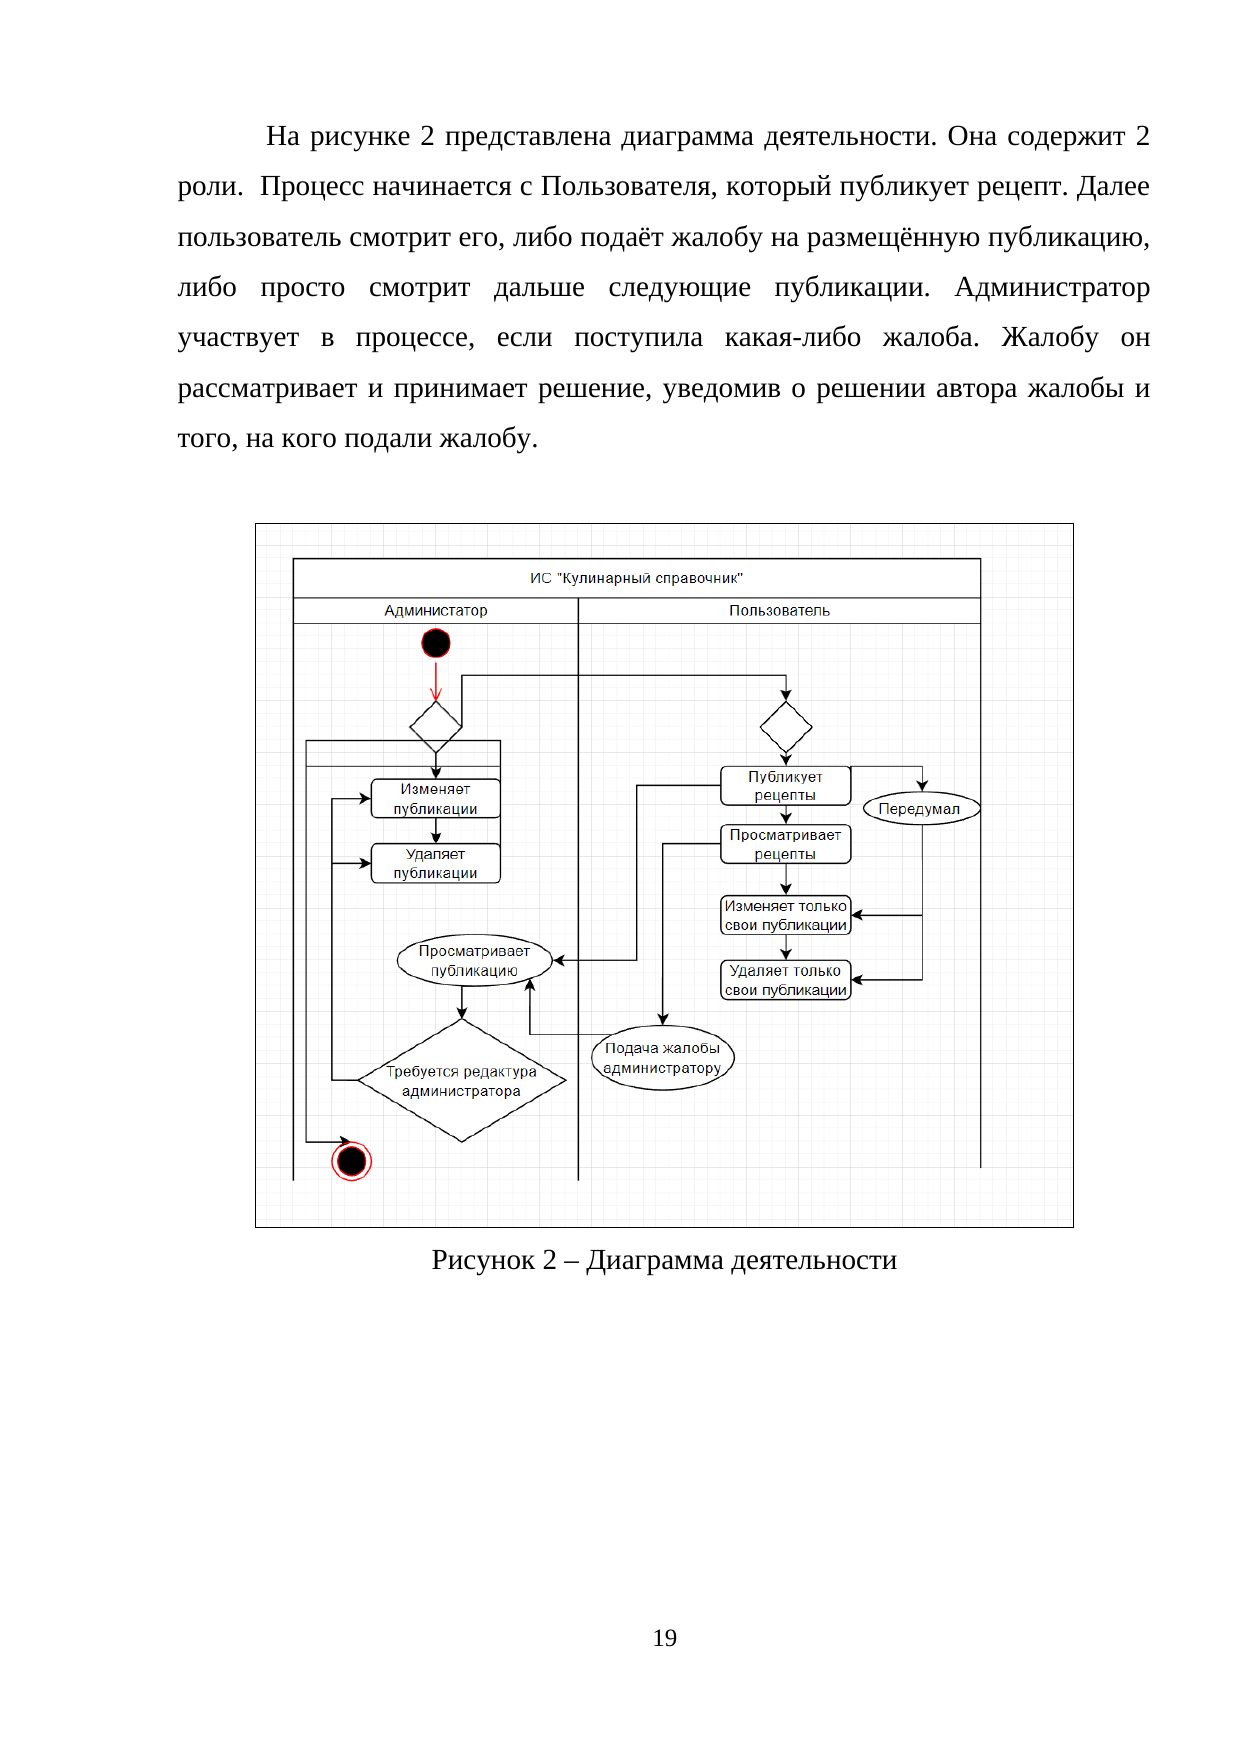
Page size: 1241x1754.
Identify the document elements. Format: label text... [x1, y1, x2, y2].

text Рисунок 2 – Диаграмма деятельности [177, 1242, 1152, 1276]
picture [256, 524, 1073, 1227]
text На рисунке 2 представлена диаграмма деятельности. Она содержит 2 роли. Процесс начинается с Пользователя, который публикует рецепт. Далее пользователь смотрит его, либо подаёт жалобу на размещённую публикацию, либо просто смотрит дальше следующие публикации. Администратор участвует в процессе, если поступила какая-либо жалоба. Жалобу он рассматривает и принимает решение, уведомив о решении автора жалобы и того, на кого подали жалобу. [177, 118, 1152, 453]
